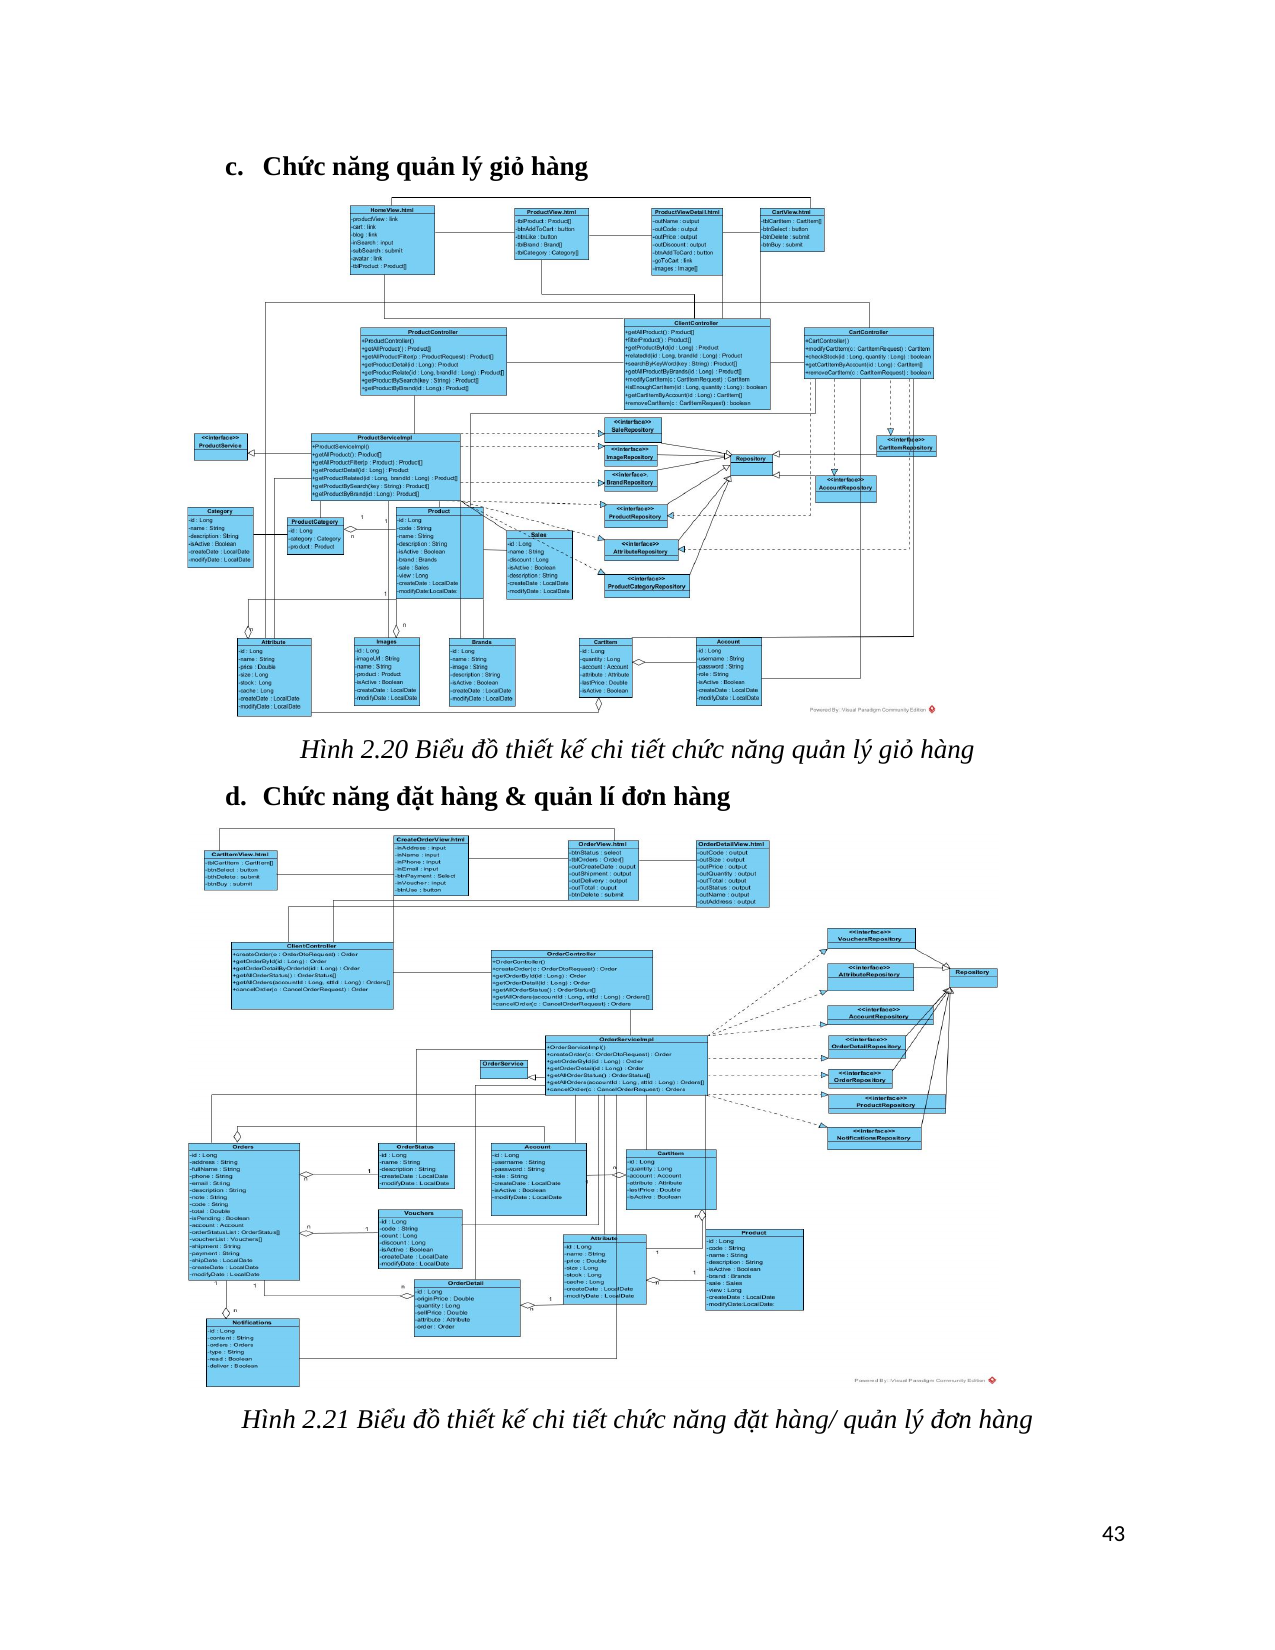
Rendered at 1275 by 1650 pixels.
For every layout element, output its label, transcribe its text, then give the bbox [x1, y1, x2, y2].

text Hình 2.21 Biểu đồ thiết kế chi tiết chức năng đặt hàng/ quản lý đơn hàng [151, 1403, 1122, 1434]
list Chức năng đặt hàng & quản lí đơn hàng [225, 780, 1122, 811]
picture [187, 827, 999, 1388]
picture [187, 197, 938, 718]
list Chức năng quản lý giỏ hàng [225, 150, 1122, 181]
text Hình 2.20 Biểu đồ thiết kế chi tiết chức năng quản lý giỏ hàng [151, 733, 1122, 764]
